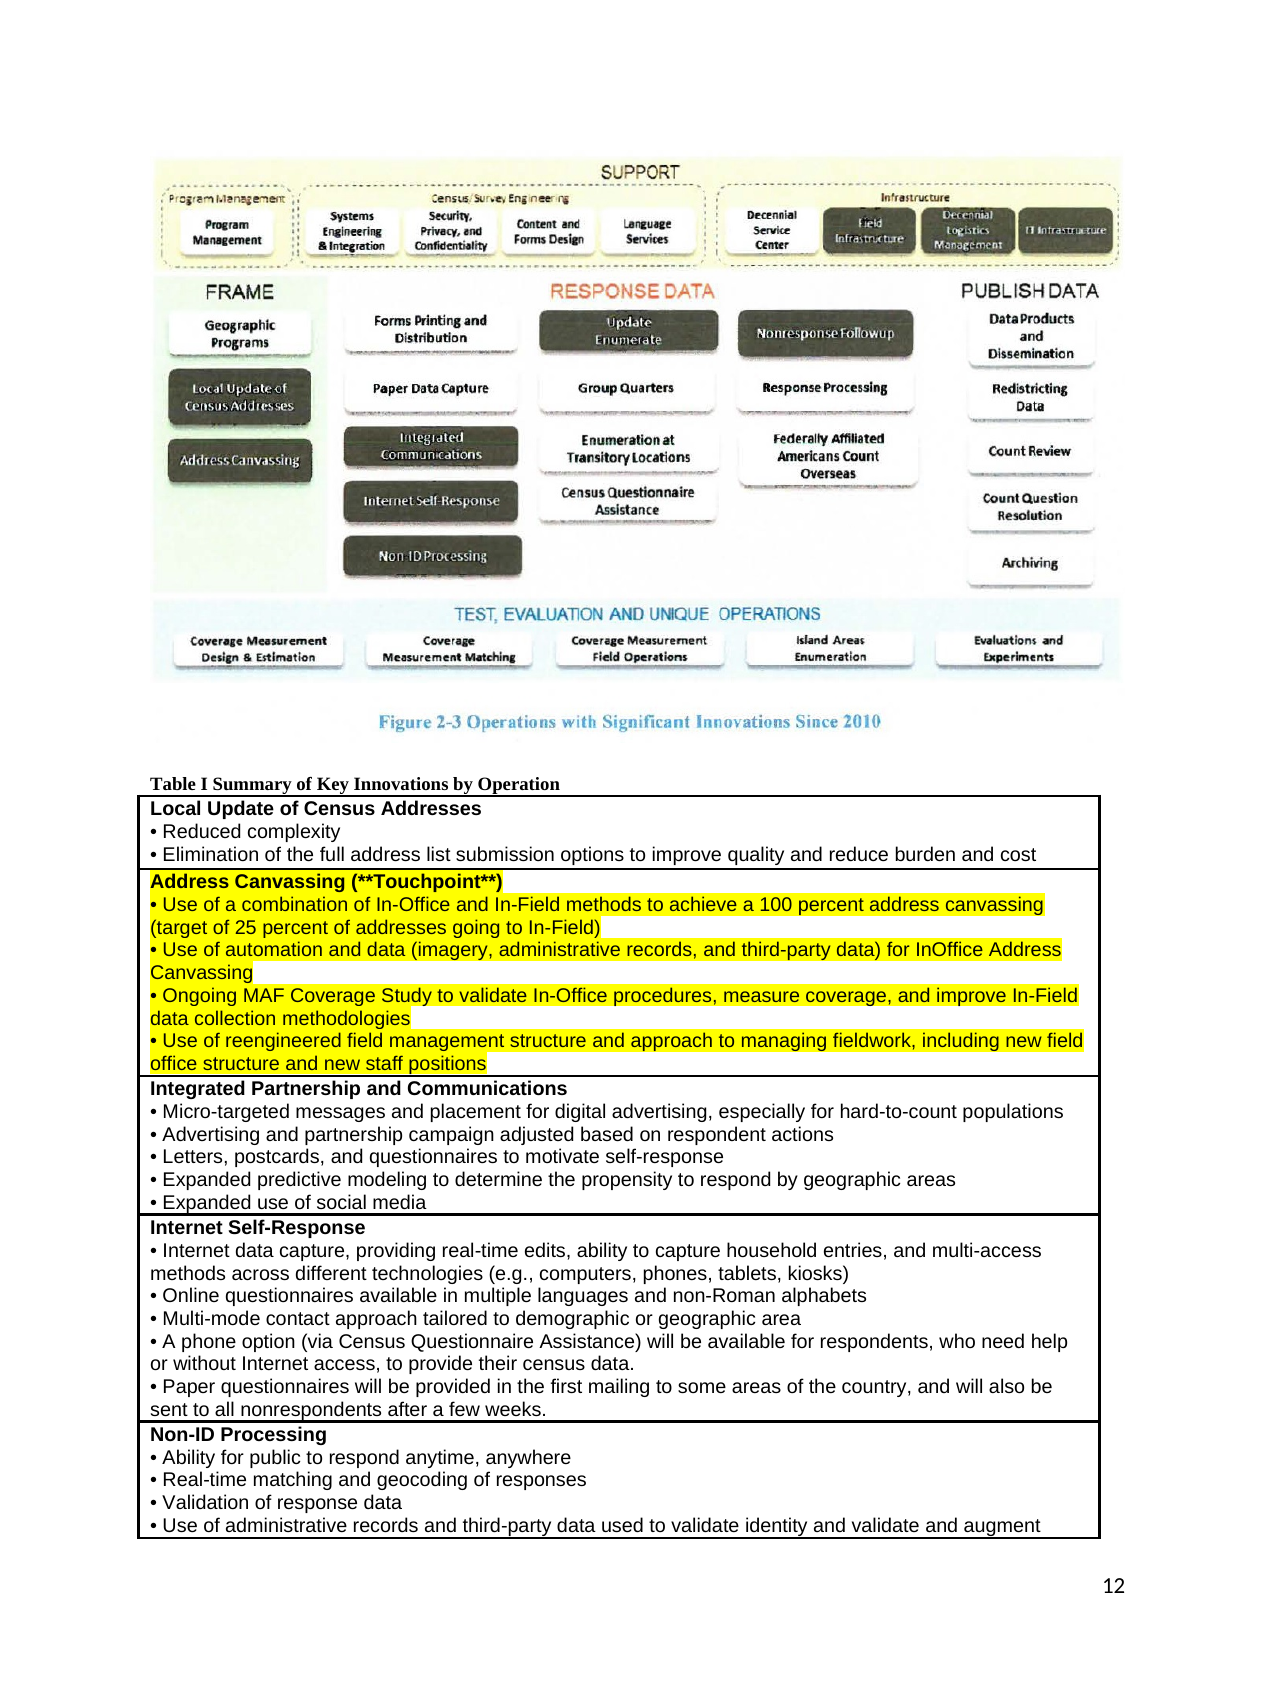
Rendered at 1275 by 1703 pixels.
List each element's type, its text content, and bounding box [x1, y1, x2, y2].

table_header Local Update of Census Addresses • Reduced complexity • Elimination of the full address list submission options to improve quality and reduce burden and cost [140, 797, 1098, 867]
picture [150, 150, 1125, 743]
table_cell Integrated Partnership and Communications • Micro-targeted messages and placement for digital advertising, especially for hard-to-count populations • Advertising and partnership campaign adjusted based on respondent actions • Letters, postcards, and questionnaires to motivate self-response • Expanded predictive modeling to determine the propensity to respond by geographic areas • Expanded use of social media [140, 1077, 1098, 1213]
text Table I Summary of Key Innovations by Operation [150, 773, 1125, 794]
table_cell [140, 1423, 1098, 1536]
table_cell Internet Self-Response • Internet data capture, providing real-time edits, ability to capture household entries, and multi-access methods across different technologies (e.g., computers, phones, tablets, kiosks) • Online questionnaires available in multiple languages and non-Roman alphabets • Multi-mode contact approach tailored to demographic or geographic area • A phone option (via Census Questionnaire Assistance) will be available for respondents, who need help or without Internet access, to provide their census data. • Paper questionnaires will be provided in the first mailing to some areas of the country, and will also be sent to all nonrespondents after a few weeks. [140, 1216, 1098, 1420]
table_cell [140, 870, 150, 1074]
table_cell Address Canvassing (**Touchpoint**) • Use of a combination of In-Office and In-Field methods to achieve a 100 percent address canvassing (target of 25 percent of addresses going to In-Field) • Use of automation and data (imagery, administrative records, and third-party data) for InOffice Address Canvassing • Ongoing MAF Coverage Study to validate In-Office procedures, measure coverage, and improve In-Field data collection methodologies • Use of reengineered field management structure and approach to managing fieldwork, including new field office structure and new staff positions [253, 870, 1098, 1074]
